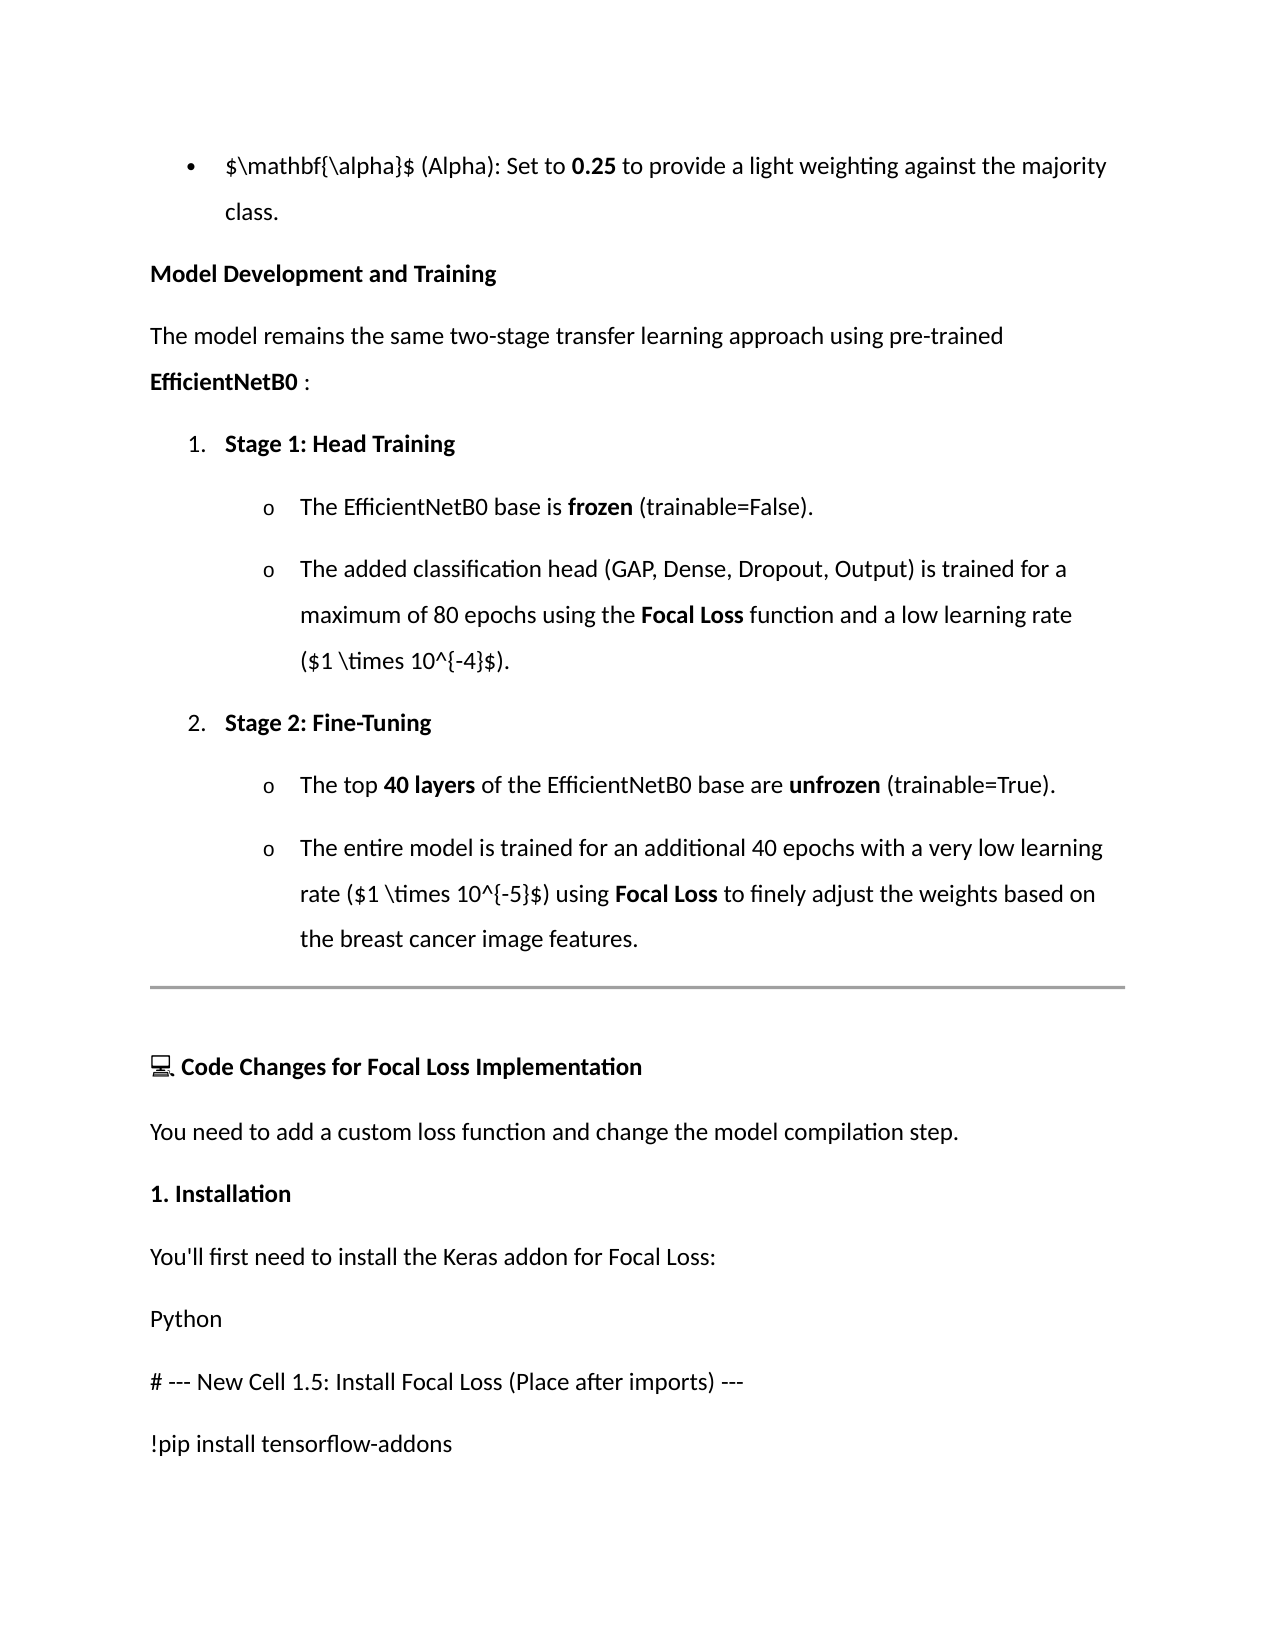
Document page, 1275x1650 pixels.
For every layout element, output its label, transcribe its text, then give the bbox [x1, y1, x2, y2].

text # --- New Cell 1.5: Install Focal Loss (Place after imports) --- [150, 1366, 1125, 1396]
text !pip install tensorflow-addons [150, 1428, 1125, 1458]
text 💻 Code Changes for Focal Loss Implementation [150, 1048, 1125, 1082]
text 1. Installation [150, 1178, 1125, 1209]
text Model Development and Training [150, 258, 1125, 289]
text Python [150, 1303, 1125, 1334]
text The model remains the same two-stage transfer learning approach using pre-trained EfficientNetB0 : [150, 321, 1125, 397]
list Stage 2: Fine-Tuning [187, 707, 1125, 738]
list The EfficientNetB0 base is frozen (trainable=False). [262, 491, 1125, 522]
list The entire model is trained for an additional 40 epochs with a very low learning rate ($1 \times 10^{-5}$) using Focal Loss to finely adjust the weights based on the breast cancer image features. [262, 832, 1125, 954]
list Stage 1: Head Training [187, 429, 1125, 459]
list The top 40 layers of the EfficientNetB0 base are unfrozen (trainable=True). [262, 770, 1125, 800]
list The added classification head (GAP, Dense, Dropout, Output) is trained for a maximum of 80 epochs using the Focal Loss function and a low learning rate ($1 \times 10^{-4}$). [262, 553, 1125, 675]
text You need to add a custom loss function and change the model compilation step. [150, 1116, 1125, 1147]
list $\mathbf{\alpha}$ (Alpha): Set to 0.25 to provide a light weighting against the majority class. [187, 150, 1125, 226]
text You'll first need to install the Keras addon for Focal Loss: [150, 1241, 1125, 1271]
